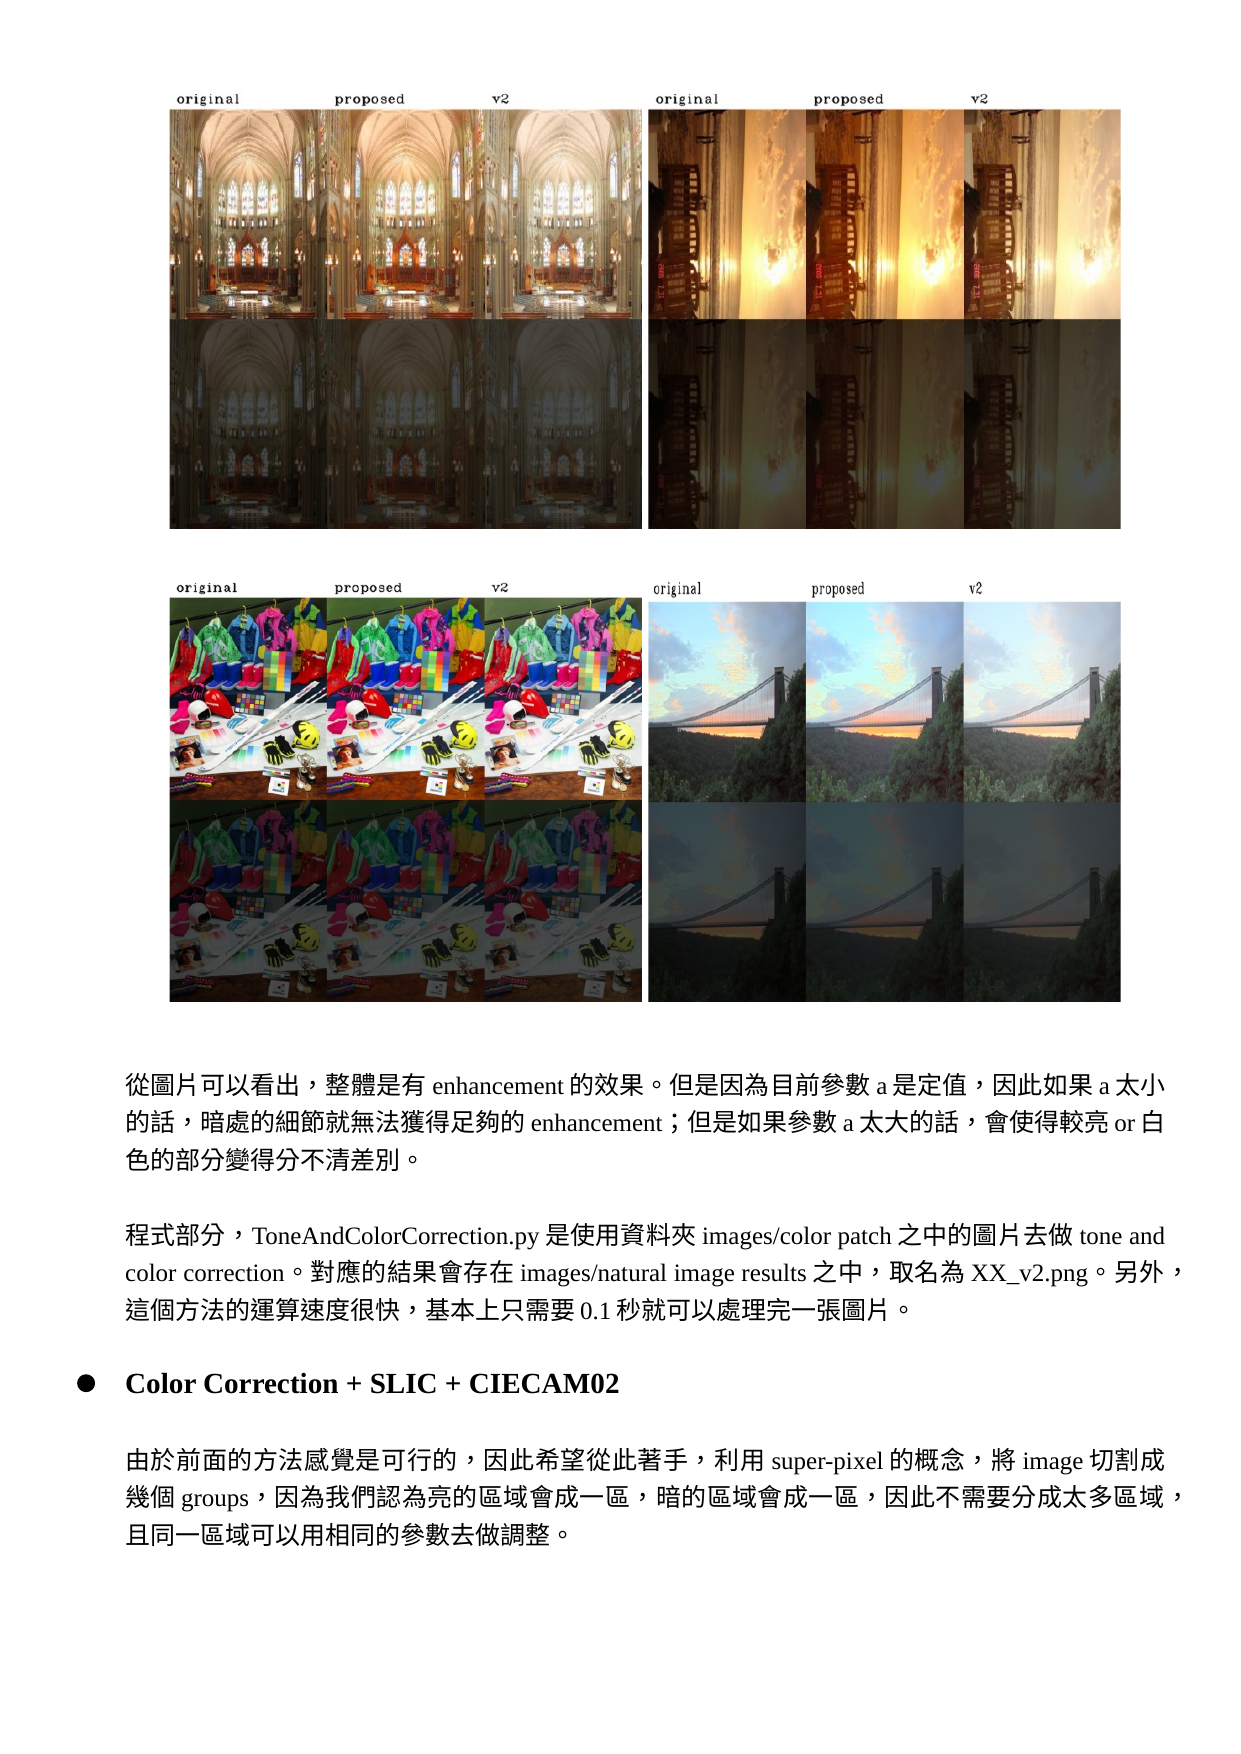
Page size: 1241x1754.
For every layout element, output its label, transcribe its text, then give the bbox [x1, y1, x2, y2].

text 程式部分，ToneAndColorCorrection.py是使用資料夾images/color patch之中的圖片去做tone and color correction。對應的結果會存在images/natural image results之中，取名為XX_v2.png。另外，這個方法的運算速度很快，基本上只需要0.1秒就可以處理完一張圖片。 [125, 1214, 1165, 1327]
picture [648, 577, 1121, 1002]
picture [169, 89, 642, 529]
picture [169, 578, 642, 1002]
list Color Correction + SLIC + CIECAM02 [75, 1364, 1165, 1402]
text 從圖片可以看出，整體是有enhancement的效果。但是因為目前參數a是定值，因此如果a太小的話，暗處的細節就無法獲得足夠的enhancement；但是如果參數a太大的話，會使得較亮or白色的部分變得分不清差別。 [125, 1064, 1165, 1177]
text 由於前面的方法感覺是可行的，因此希望從此著手，利用super-pixel的概念，將image切割成幾個groups，因為我們認為亮的區域會成一區，暗的區域會成一區，因此不需要分成太多區域，且同一區域可以用相同的參數去做調整。 [125, 1439, 1165, 1552]
picture [648, 89, 1121, 529]
